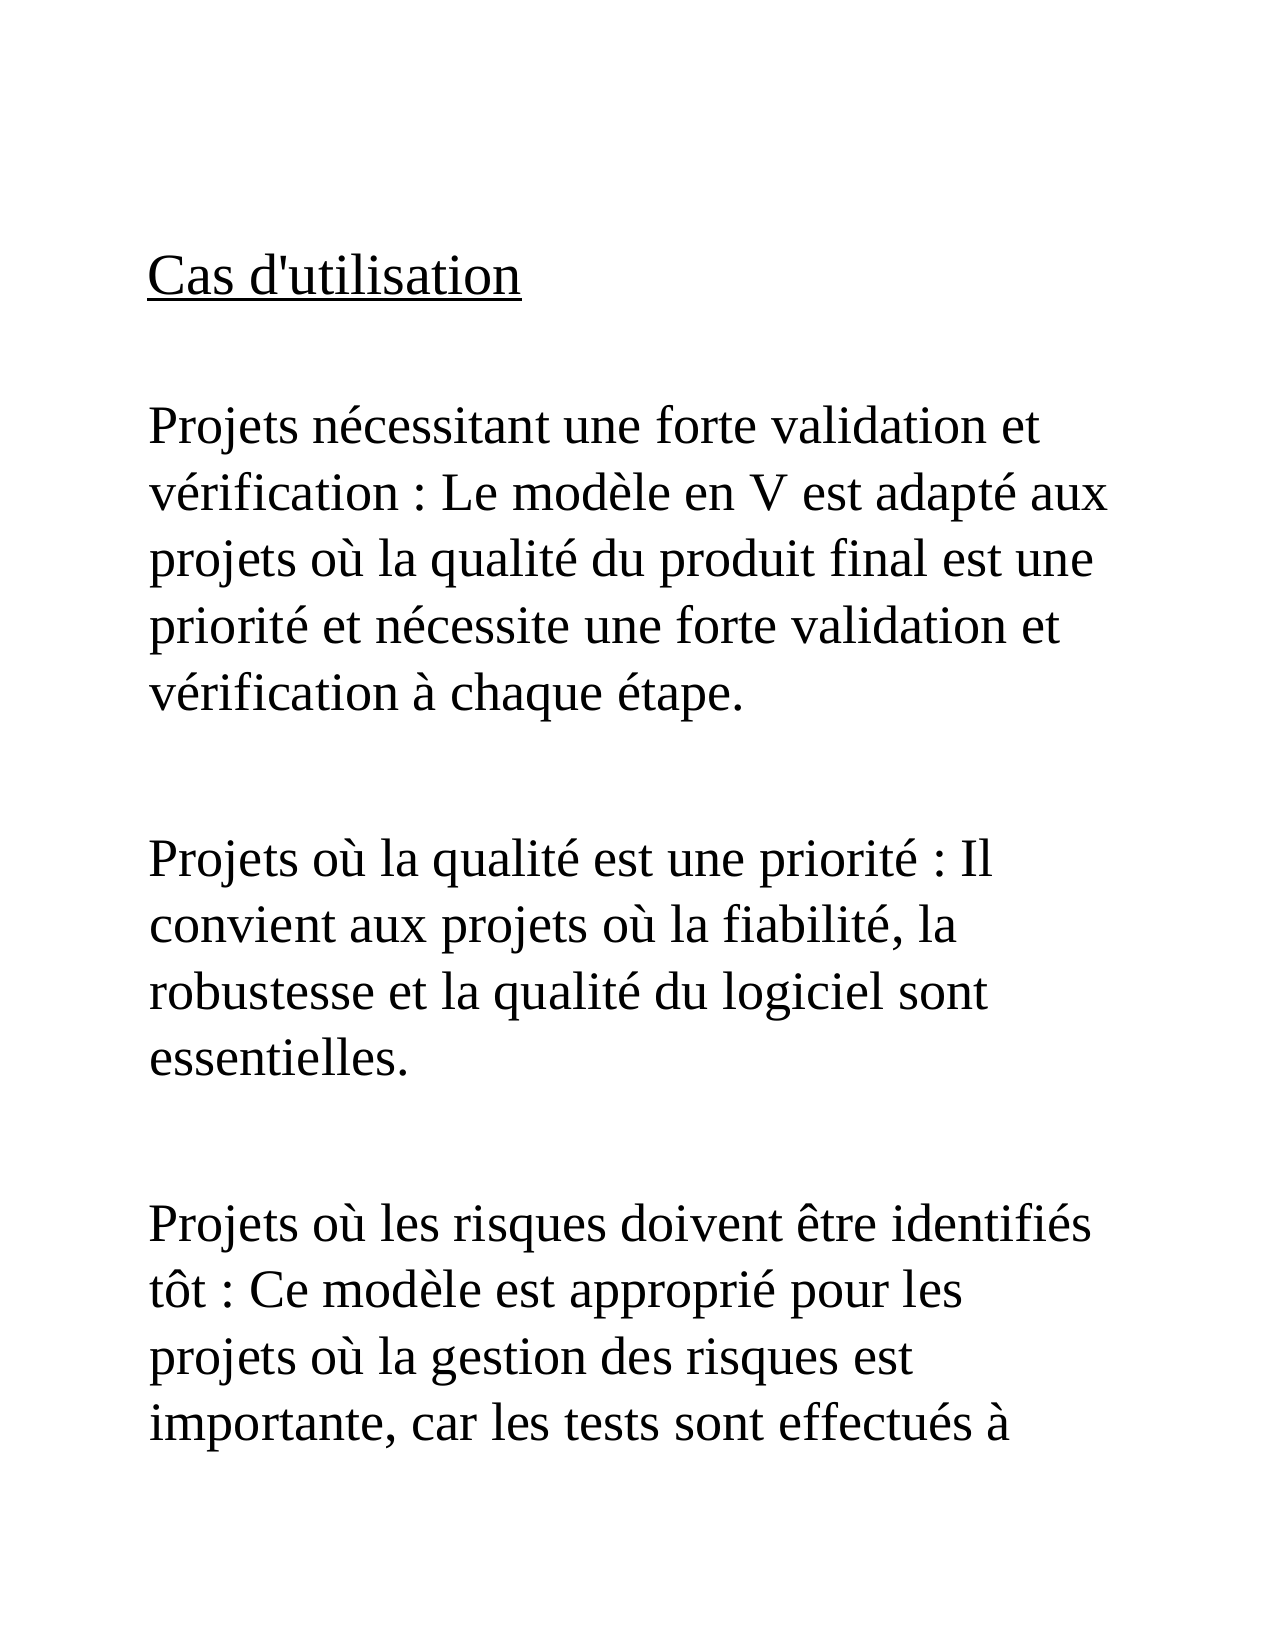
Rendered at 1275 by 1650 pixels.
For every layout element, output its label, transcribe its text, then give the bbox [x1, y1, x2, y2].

text Projets où la qualité est une priorité : Il convient aux projets où la fiabilité, la robustesse et la qualité du logiciel sont essentielles. [148, 825, 1124, 1087]
subtitle Cas d'utilisation [147, 240, 1125, 307]
text Projets nécessitant une forte validation et vérification : Le modèle en V est adapté aux projets où la qualité du produit final est une priorité et nécessite une forte validation et vérification à chaque étape. [148, 393, 1124, 722]
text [148, 1190, 1124, 1452]
